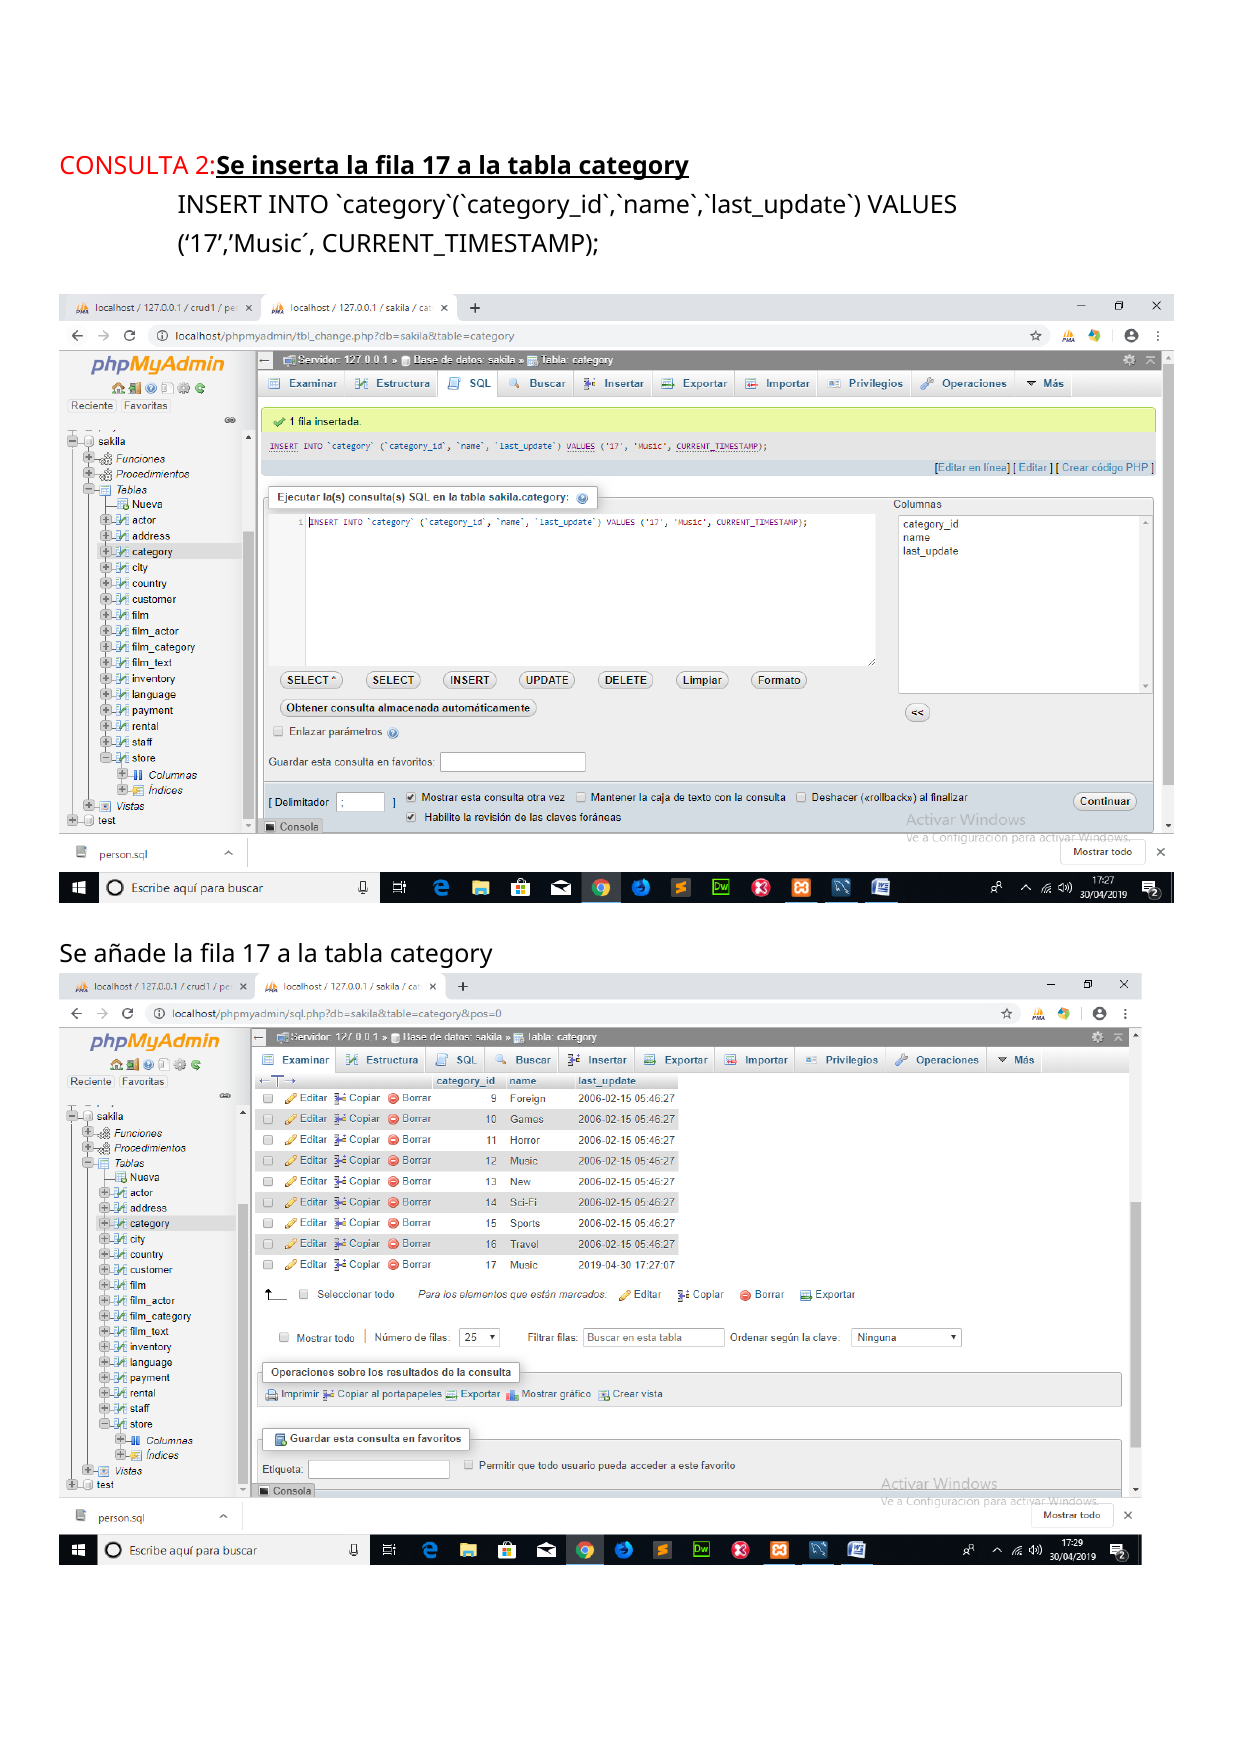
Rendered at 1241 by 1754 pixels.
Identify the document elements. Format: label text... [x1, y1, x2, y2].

text Se añade la fila 17 a la tabla category [59, 936, 1063, 973]
text CONSULTA 2:Se inserta la fila 17 a la tabla category [59, 148, 1063, 182]
text INSERT INTO `category`(`category_id`,`name`,`last_update`) VALUES (‘17’,’Music´, CURRENT_TIMESTAMP); [177, 187, 1063, 260]
picture [59, 294, 1174, 903]
picture [59, 973, 1142, 1565]
